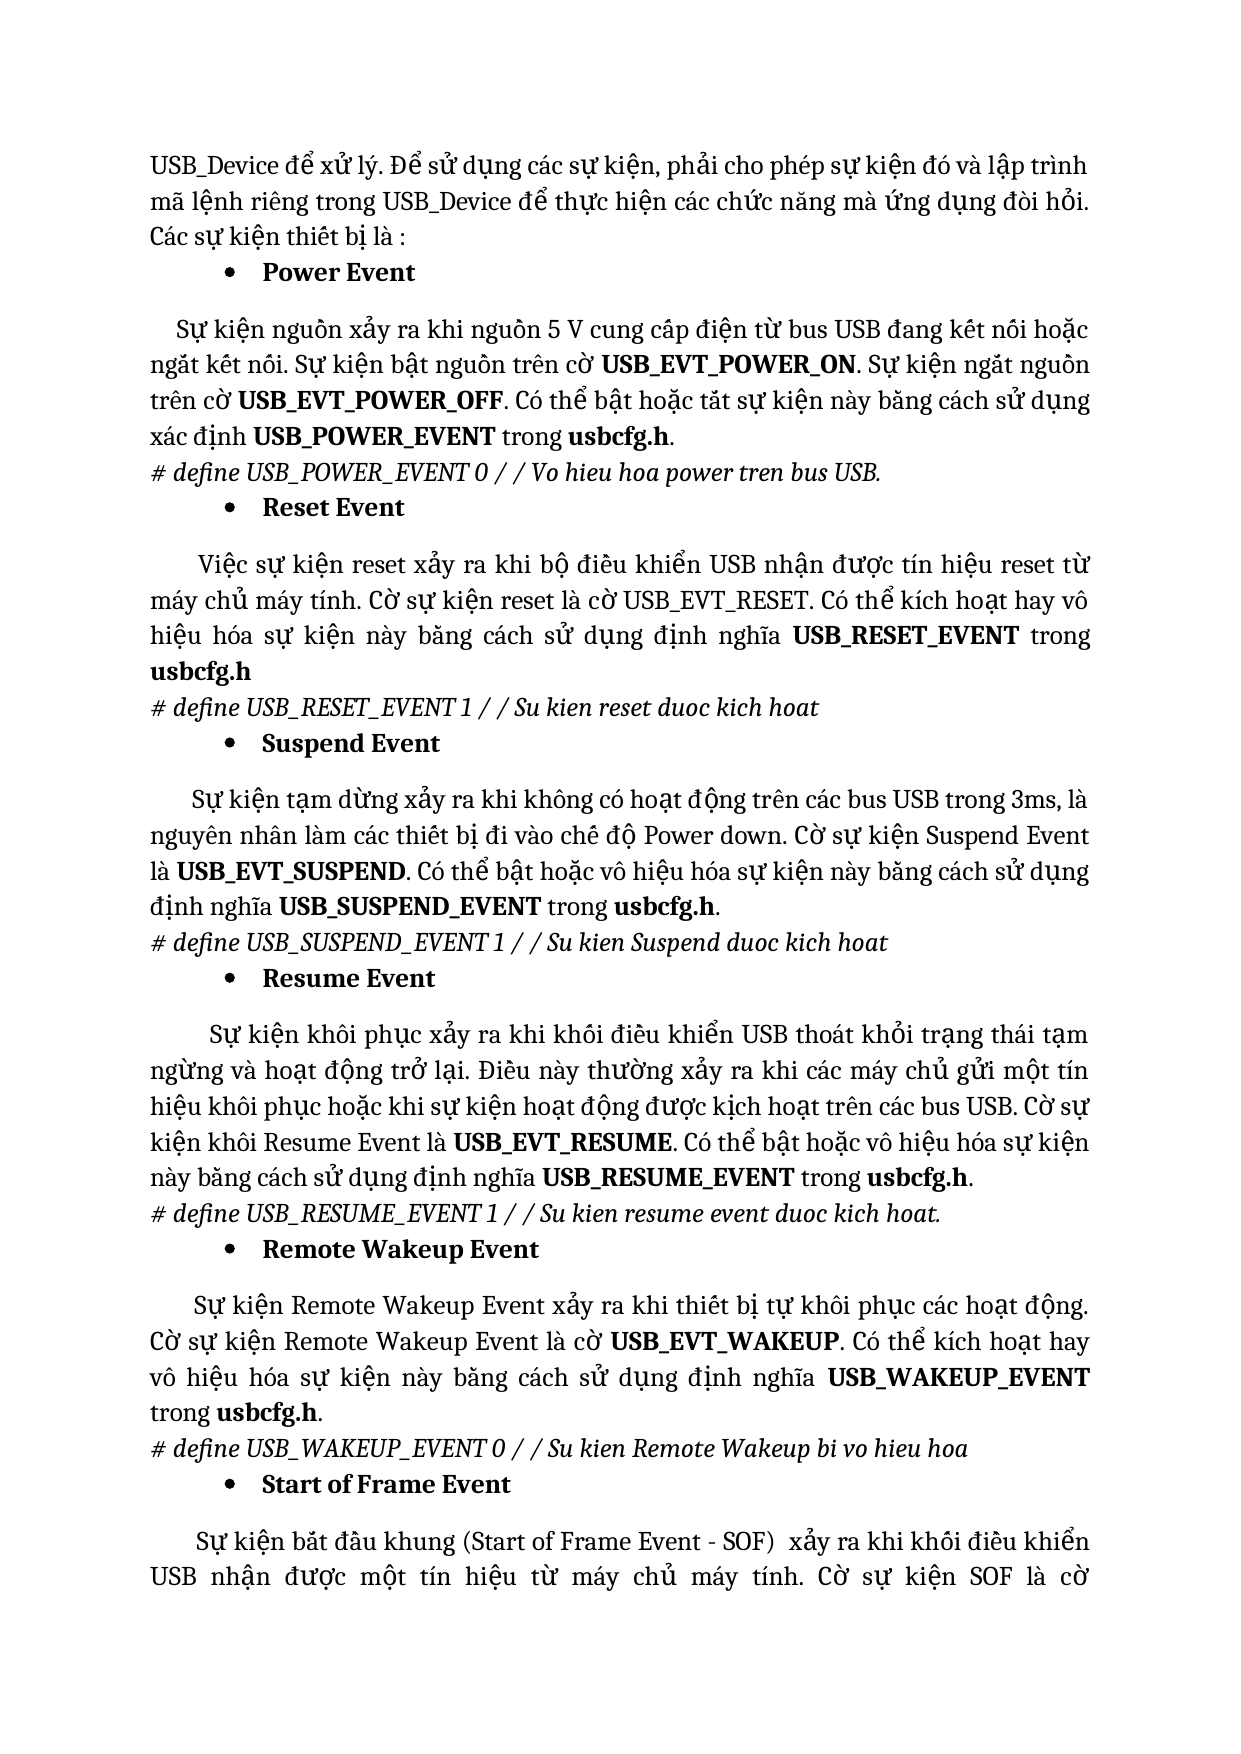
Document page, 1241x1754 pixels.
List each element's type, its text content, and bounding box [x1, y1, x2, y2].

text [150, 1526, 1090, 1592]
text Việc sự kiện reset xảy ra khi bộ điều khiển USB nhận được tín hiệu reset từ máy chủ máy tính. Cờ sự kiện reset là cờ USB_EVT_RESET. Có thể kích hoạt hay vô hiệu hóa sự kiện này bằng cách sử dụng định nghĩa USB_RESET_EVENT trong usbcfg.h [150, 549, 1090, 687]
text Sự kiện tạm dừng xảy ra khi không có hoạt động trên các bus USB trong 3ms, là nguyên nhân làm các thiết bị đi vào chế độ Power down. Cờ sự kiện Suspend Event là USB_EVT_SUSPEND. Có thể bật hoặc vô hiệu hóa sự kiện này bằng cách sử dụng định nghĩa USB_SUSPEND_EVENT trong usbcfg.h. [150, 784, 1090, 922]
text Sự kiện nguồn xảy ra khi nguồn 5 V cung cấp điện từ bus USB đang kết nối hoặc ngắt kết nối. Sự kiện bật nguồn trên cờ USB_EVT_POWER_ON. Sự kiện ngắt nguồn trên cờ USB_EVT_POWER_OFF. Có thể bật hoặc tắt sự kiện này bằng cách sử dụng xác định USB_POWER_EVENT trong usbcfg.h. [150, 314, 1090, 452]
text # define USB_RESUME_EVENT 1 / / Su kien resume event duoc kich hoat. [150, 1198, 1090, 1229]
text # define USB_RESET_EVENT 1 / / Su kien reset duoc kich hoat [150, 692, 1090, 723]
list Power Event [225, 257, 1090, 288]
list Suspend Event [225, 728, 1090, 759]
text Sự kiện khôi phục xảy ra khi khối điều khiển USB thoát khỏi trạng thái tạm ngừng và hoạt động trở lại. Điều này thường xảy ra khi các máy chủ gửi một tín hiệu khôi phục hoặc khi sự kiện hoạt động được kịch hoạt trên các bus USB. Cờ sự kiện khôi Resume Event là USB_EVT_RESUME. Có thể bật hoặc vô hiệu hóa sự kiện này bằng cách sử dụng định nghĩa USB_RESUME_EVENT trong usbcfg.h. [150, 1019, 1090, 1193]
text # define USB_POWER_EVENT 0 / / Vo hieu hoa power tren bus USB. [150, 457, 1090, 488]
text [150, 150, 1090, 253]
list Remote Wakeup Event [225, 1234, 1090, 1265]
list Resume Event [225, 963, 1090, 994]
list Reset Event [225, 492, 1090, 523]
text # define USB_SUSPEND_EVENT 1 / / Su kien Suspend duoc kich hoat [150, 927, 1090, 958]
text Sự kiện Remote Wakeup Event xảy ra khi thiết bị tự khôi phục các hoạt động. Cờ sự kiện Remote Wakeup Event là cờ USB_EVT_WAKEUP. Có thể kích hoạt hay vô hiệu hóa sự kiện này bằng cách sử dụng định nghĩa USB_WAKEUP_EVENT trong usbcfg.h. [150, 1290, 1090, 1429]
text # define USB_WAKEUP_EVENT 0 / / Su kien Remote Wakeup bi vo hieu hoa [150, 1433, 1090, 1464]
list Start of Frame Event [225, 1469, 1090, 1500]
